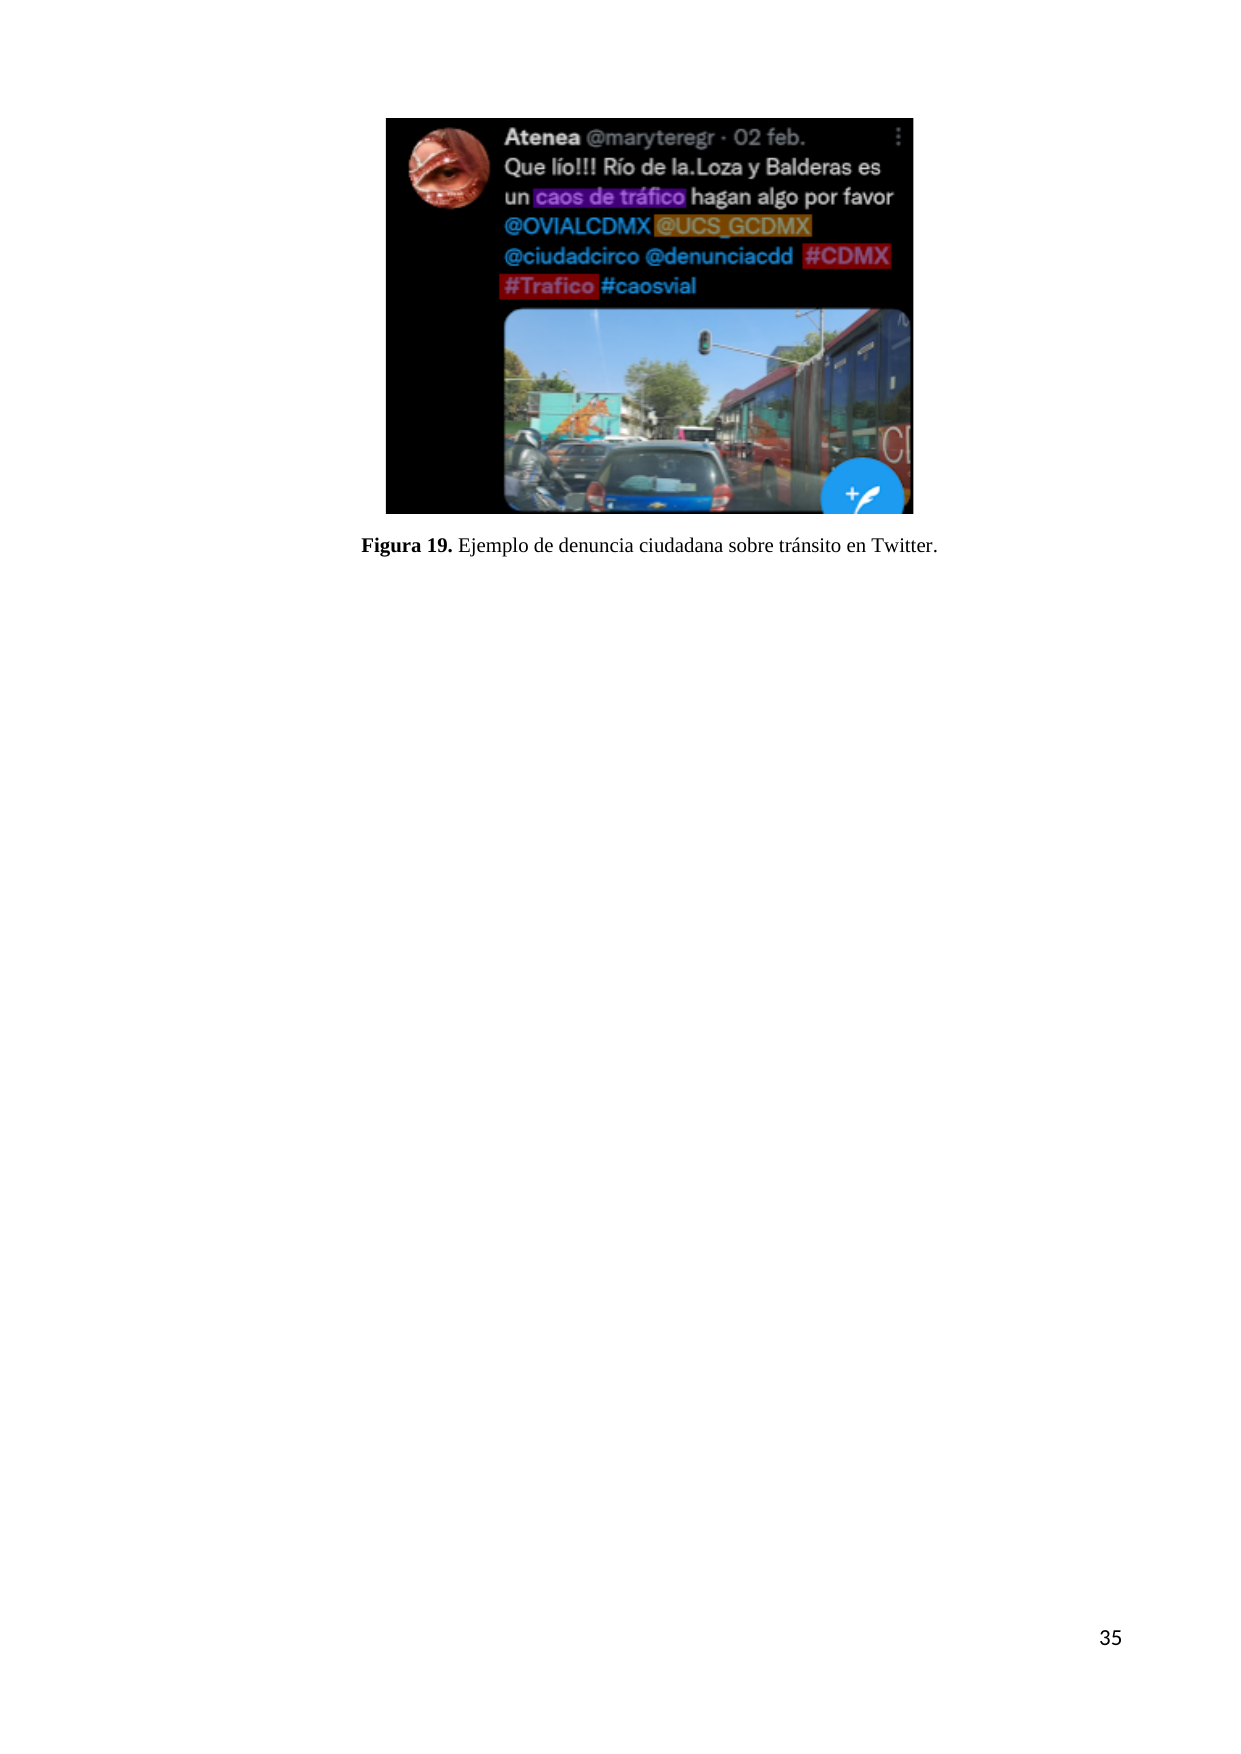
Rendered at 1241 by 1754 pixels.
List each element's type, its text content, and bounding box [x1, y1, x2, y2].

picture [385, 118, 914, 514]
text Figura 19. Ejemplo de denuncia ciudadana sobre tránsito en Twitter. [177, 533, 1122, 557]
